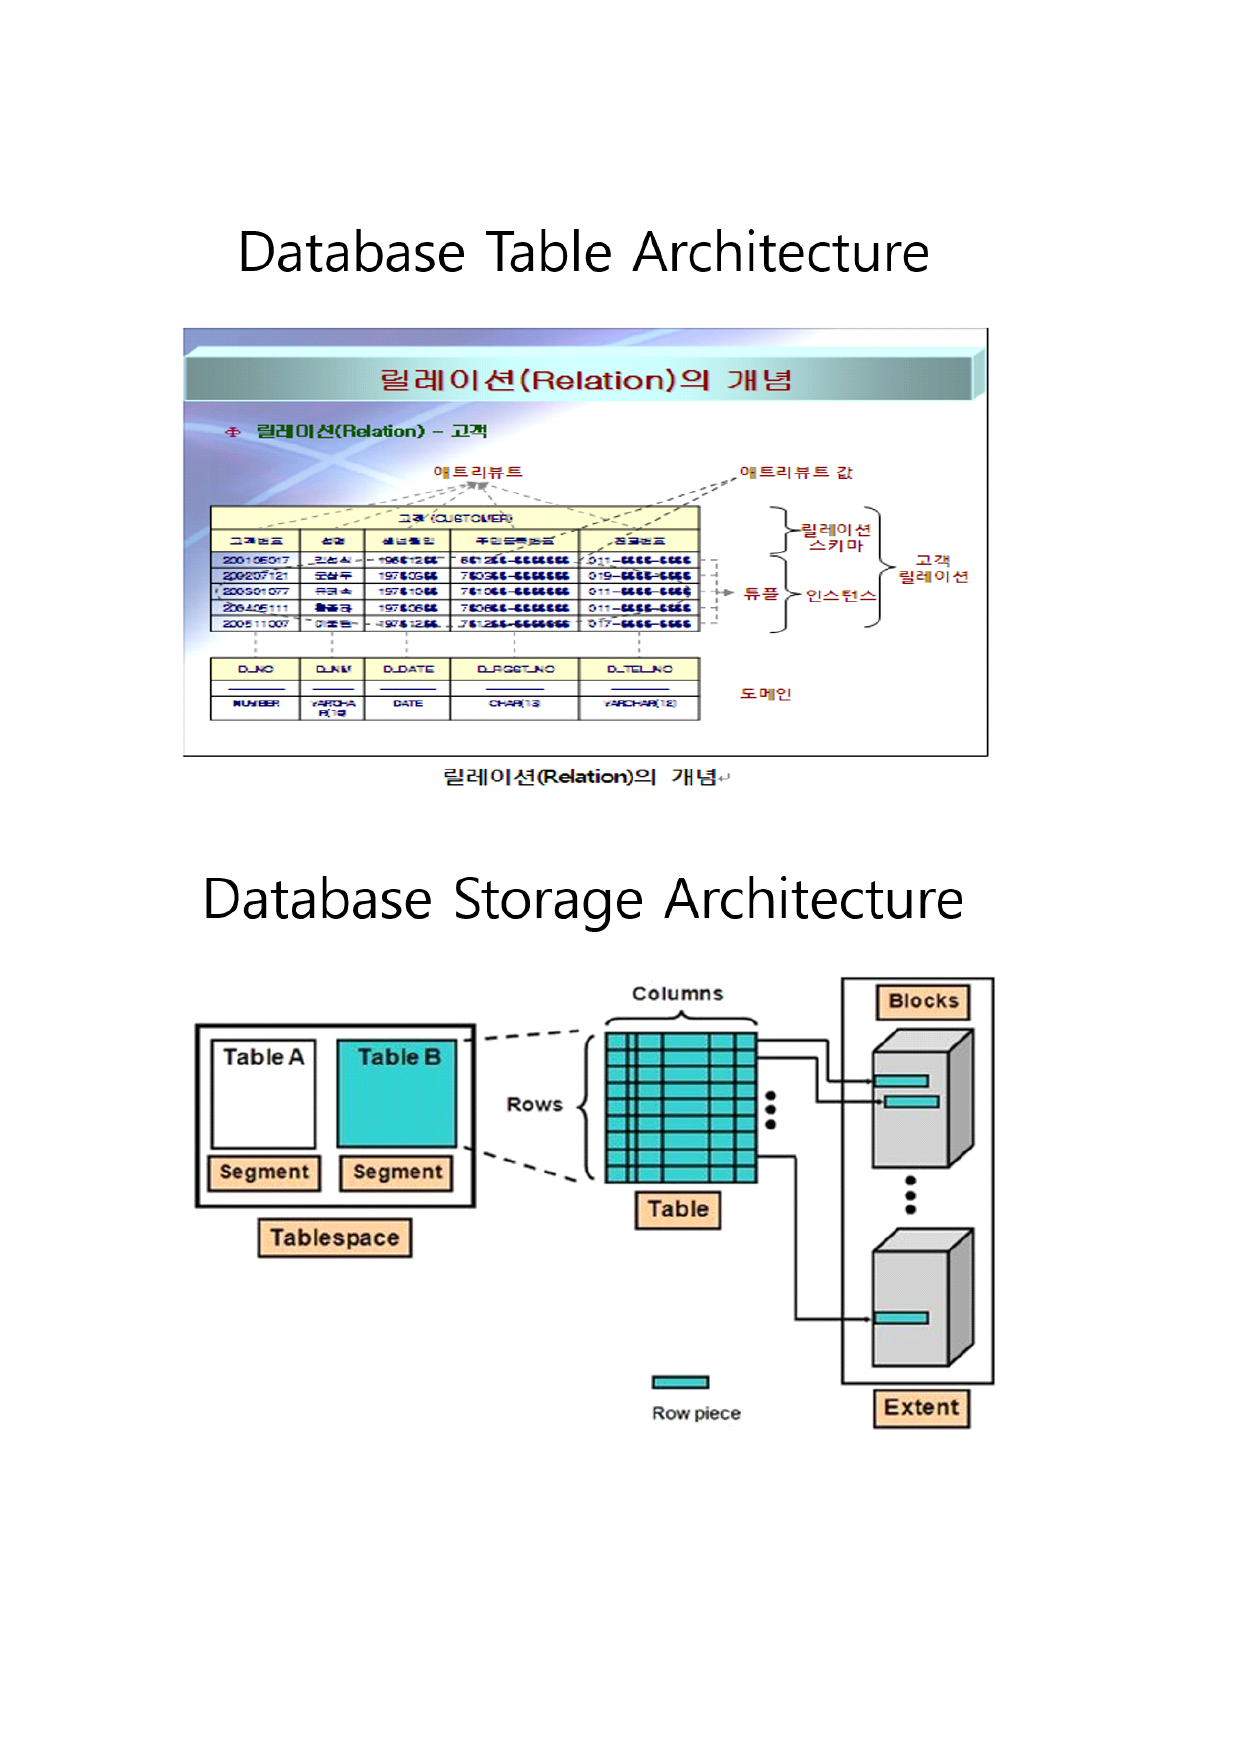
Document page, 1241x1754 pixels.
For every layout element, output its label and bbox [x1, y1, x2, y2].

picture [150, 177, 1016, 809]
picture [150, 825, 1016, 1466]
